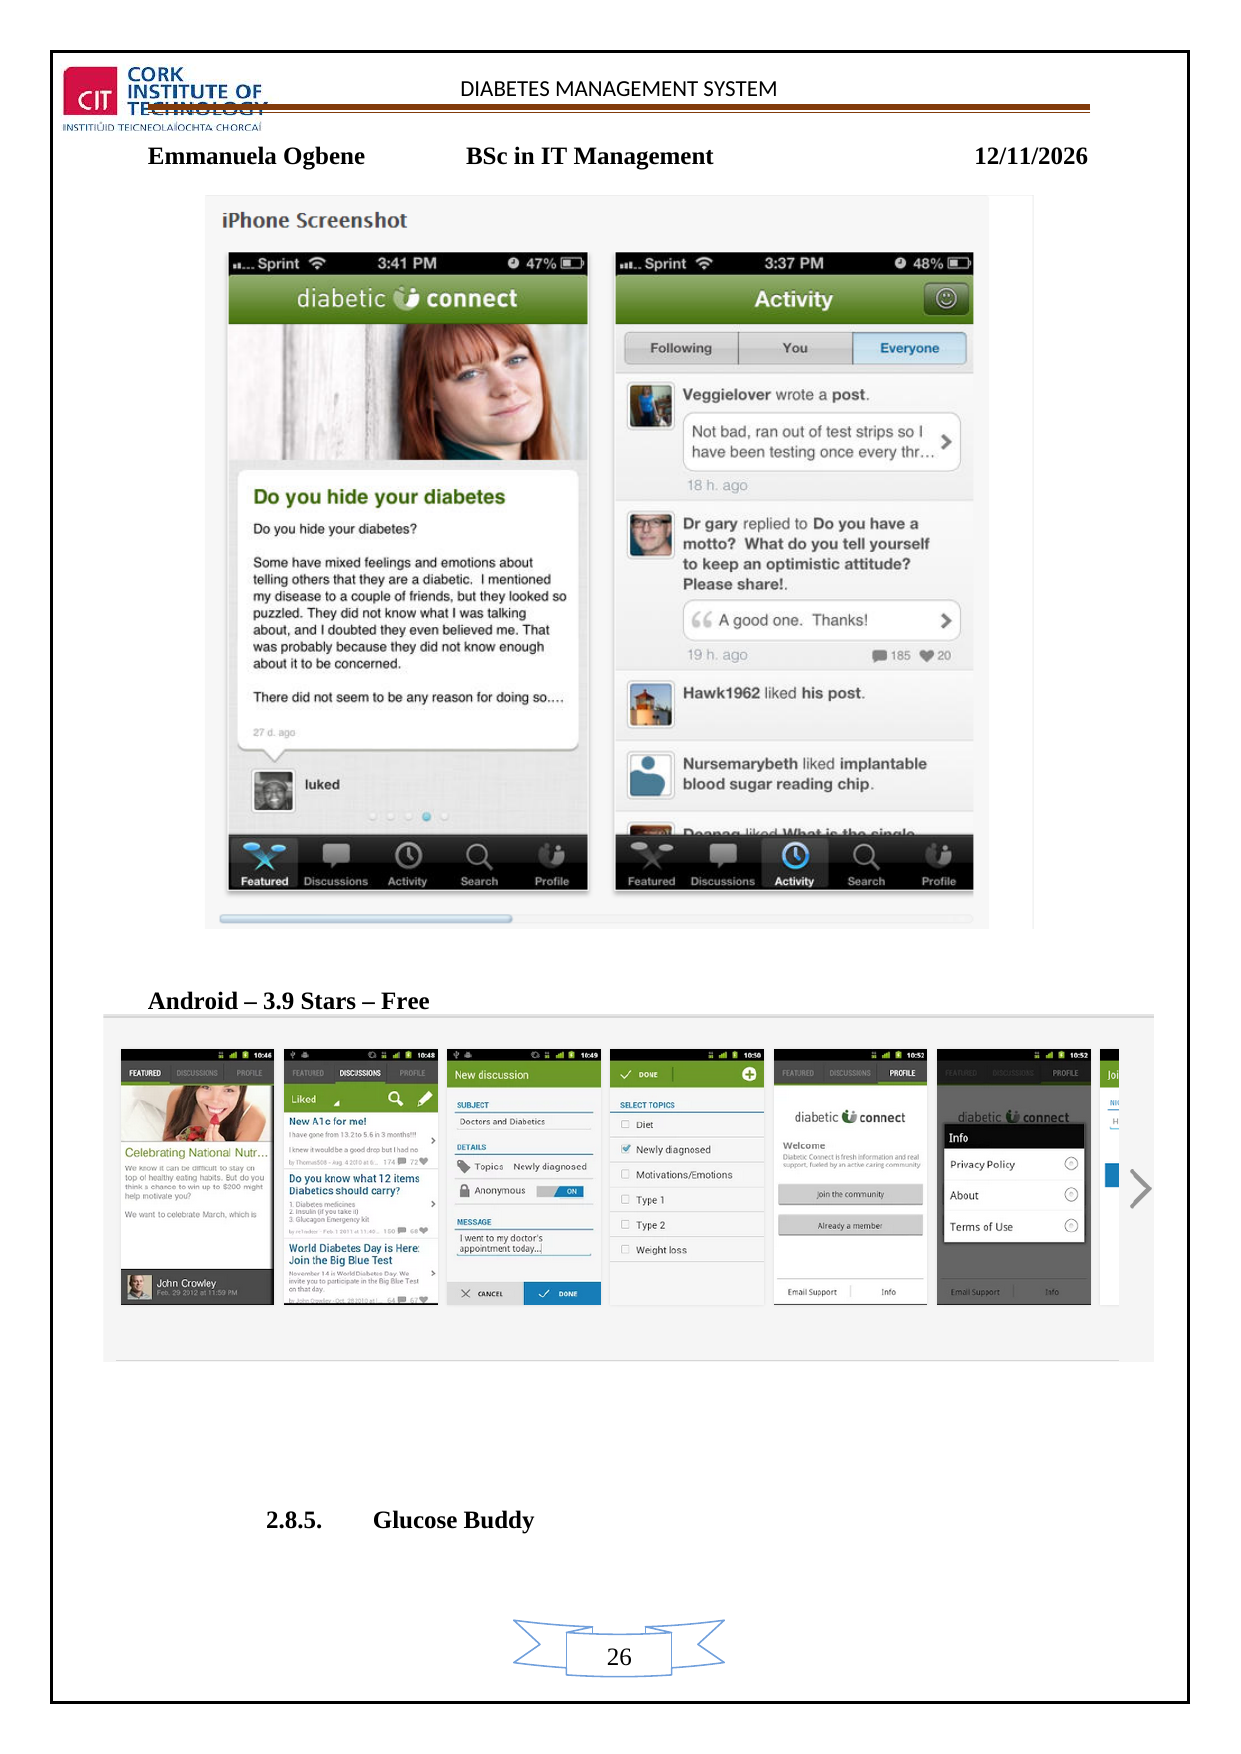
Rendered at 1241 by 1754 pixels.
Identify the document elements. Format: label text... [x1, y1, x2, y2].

list Glucose Buddy [266, 1506, 1090, 1534]
text Android – 3.9 Stars – Free [148, 986, 1090, 1014]
picture [204, 195, 1034, 929]
picture [53, 53, 279, 146]
picture [103, 1014, 1154, 1362]
